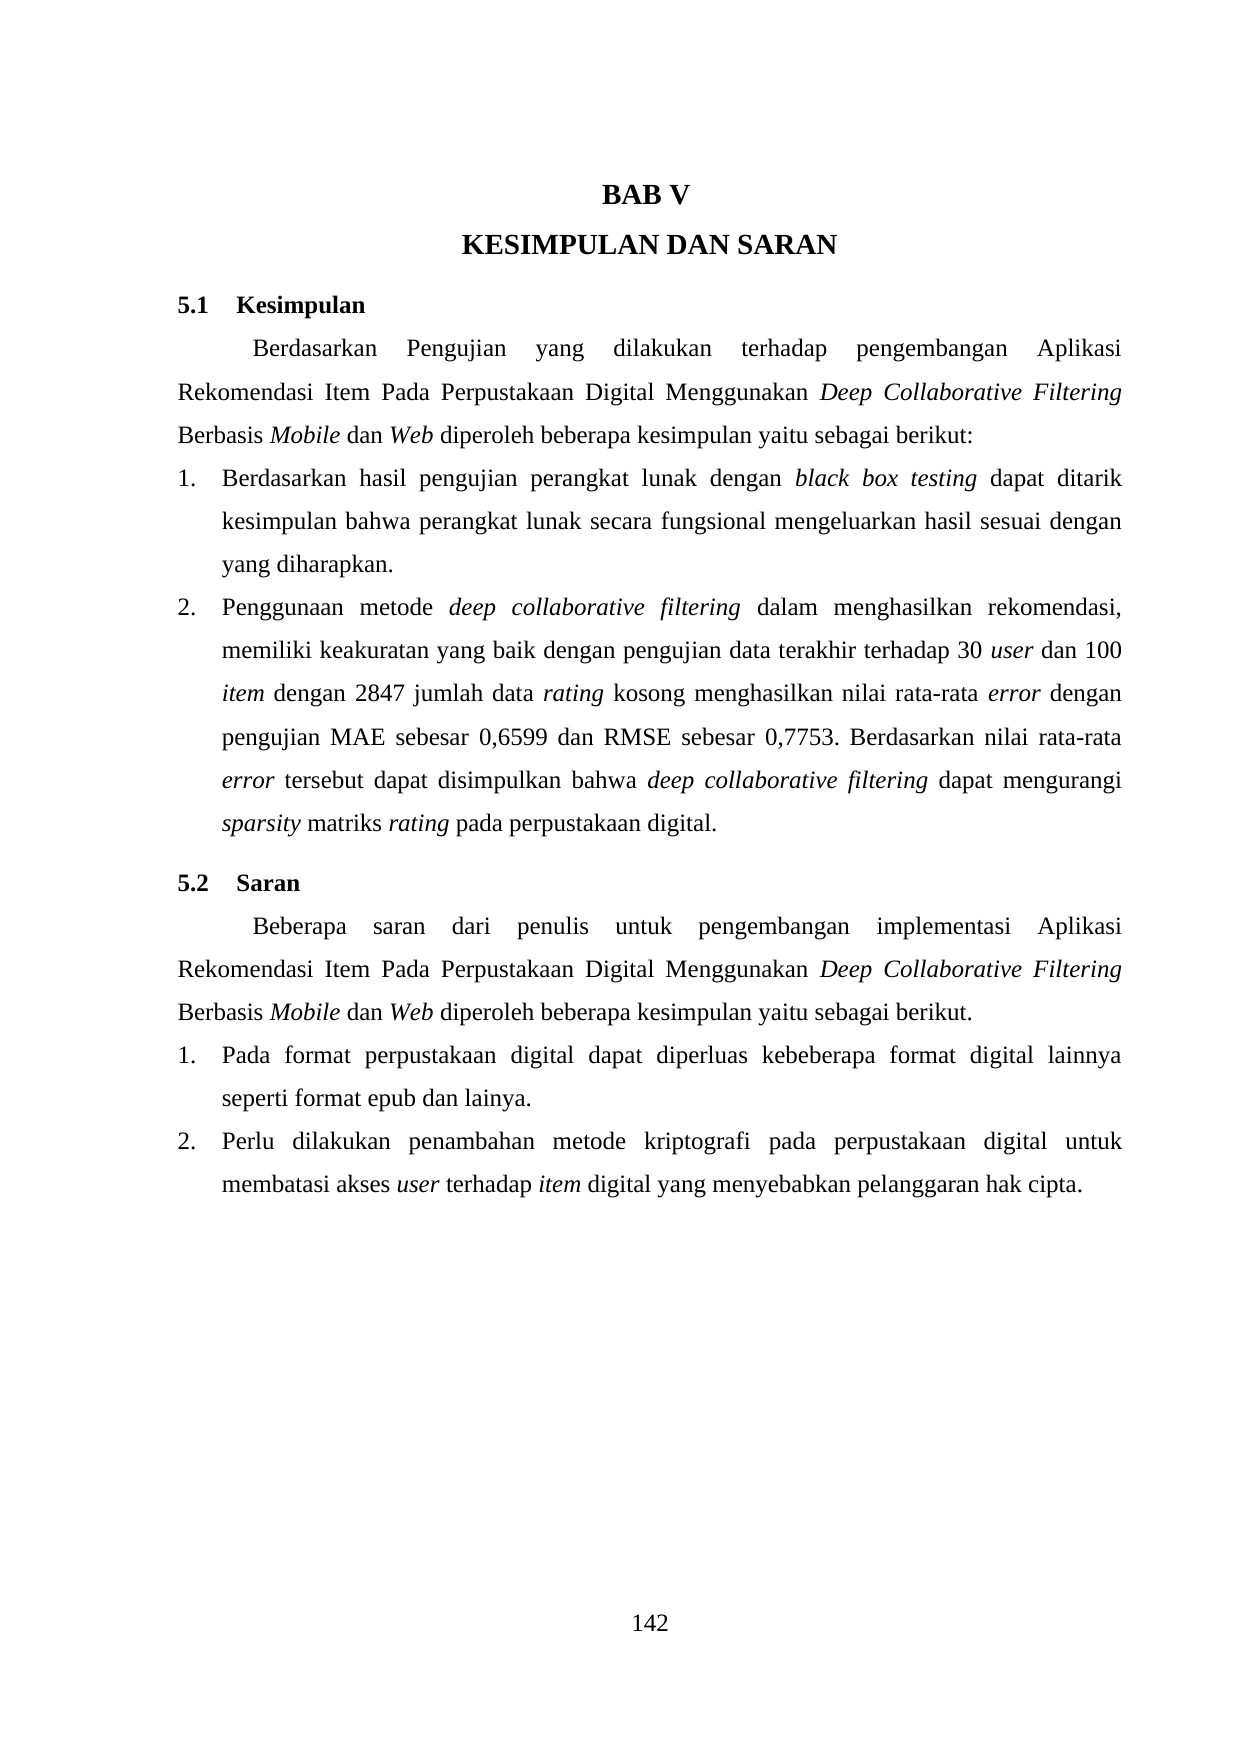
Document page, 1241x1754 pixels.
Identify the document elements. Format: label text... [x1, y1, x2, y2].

subtitle BAB V KESIMPULAN DAN SARAN [177, 177, 1122, 261]
list Pada format perpustakaan digital dapat diperluas kebeberapa format digital lainnya seperti format epub dan lainya. [177, 1040, 1122, 1112]
text Berdasarkan Pengujian yang dilakukan terhadap pengembangan Aplikasi Rekomendasi Item Pada Perpustakaan Digital Menggunakan Deep Collaborative Filtering Berbasis Mobile dan Web diperoleh beberapa kesimpulan yaitu sebagai berikut: [177, 333, 1122, 448]
subtitle Saran [177, 868, 1122, 896]
subtitle Kesimpulan [177, 290, 1122, 319]
list Berdasarkan hasil pengujian perangkat lunak dengan black box testing dapat ditarik kesimpulan bahwa perangkat lunak secara fungsional mengeluarkan hasil sesuai dengan yang diharapkan. [177, 463, 1122, 578]
text Beberapa saran dari penulis untuk pengembangan implementasi Aplikasi Rekomendasi Item Pada Perpustakaan Digital Menggunakan Deep Collaborative Filtering Berbasis Mobile dan Web diperoleh beberapa kesimpulan yaitu sebagai berikut. [177, 911, 1122, 1026]
list Penggunaan metode deep collaborative filtering dalam menghasilkan rekomendasi, memiliki keakuratan yang baik dengan pengujian data terakhir terhadap 30 user dan 100 item dengan 2847 jumlah data rating kosong menghasilkan nilai rata-rata error dengan pengujian MAE sebesar 0,6599 dan RMSE sebesar 0,7753. Berdasarkan nilai rata-rata error tersebut dapat disimpulkan bahwa deep collaborative filtering dapat mengurangi sparsity matriks rating pada perpustakaan digital. [177, 592, 1122, 837]
list Perlu dilakukan penambahan metode kriptografi pada perpustakaan digital untuk membatasi akses user terhadap item digital yang menyebabkan pelanggaran hak cipta. [177, 1126, 1122, 1198]
